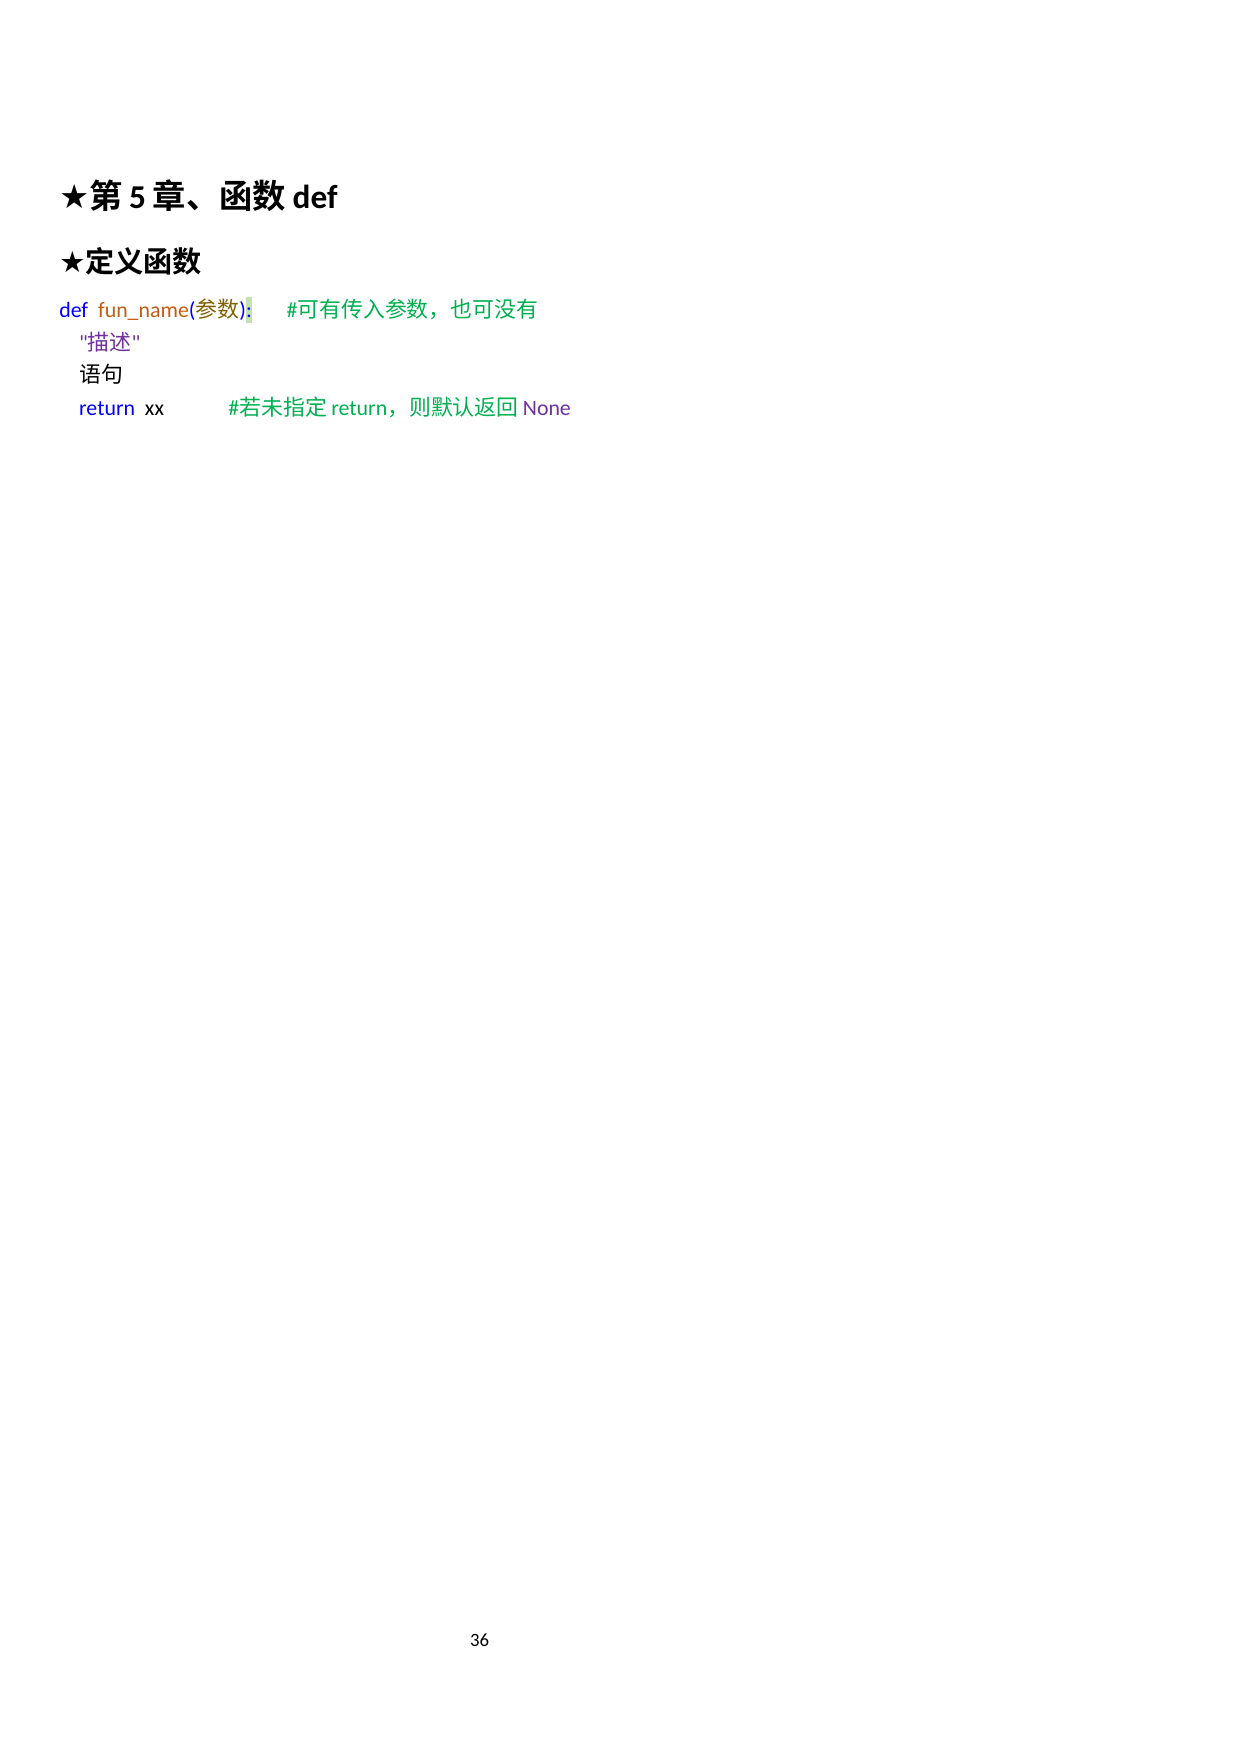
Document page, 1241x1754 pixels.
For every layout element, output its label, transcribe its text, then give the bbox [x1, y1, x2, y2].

text "描述" [59, 324, 1181, 357]
text ★定义函数 [59, 227, 1181, 292]
text ★第5章、函数def [59, 162, 1181, 227]
text def fun_name(参数): #可有传入参数，也可没有 [59, 292, 1181, 324]
text 语句 [59, 357, 1181, 389]
text return xx #若未指定return，则默认返回None [59, 389, 1181, 422]
